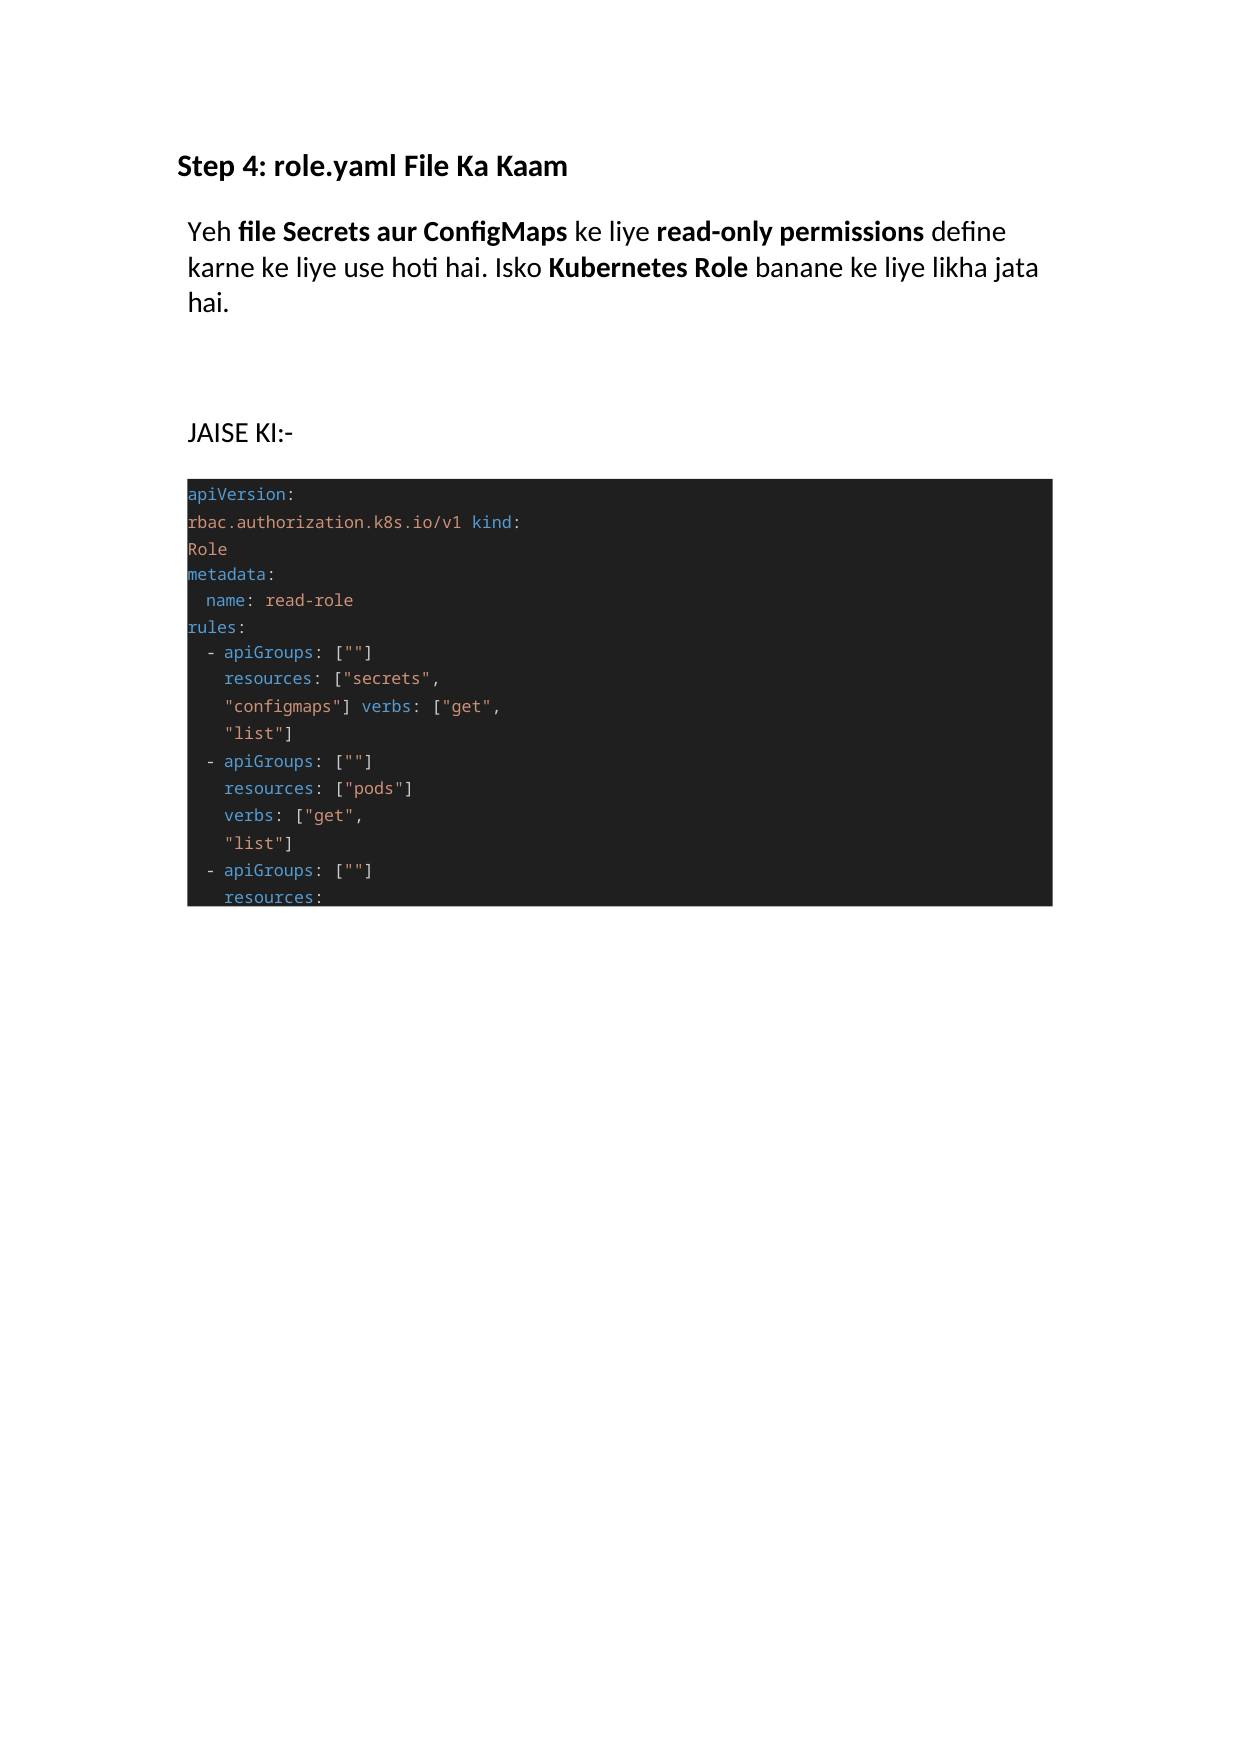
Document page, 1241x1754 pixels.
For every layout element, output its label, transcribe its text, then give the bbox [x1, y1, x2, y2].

text Yeh file Secrets aur ConfigMaps ke liye read-only permissions define karne ke liye use hoti hai. Isko Kubernetes Role banane ke liye likha jata hai. [187, 213, 1054, 320]
text JAISE KI:- [187, 414, 1152, 450]
subtitle Step 4: role.yaml File Ka Kaam [177, 146, 1152, 184]
